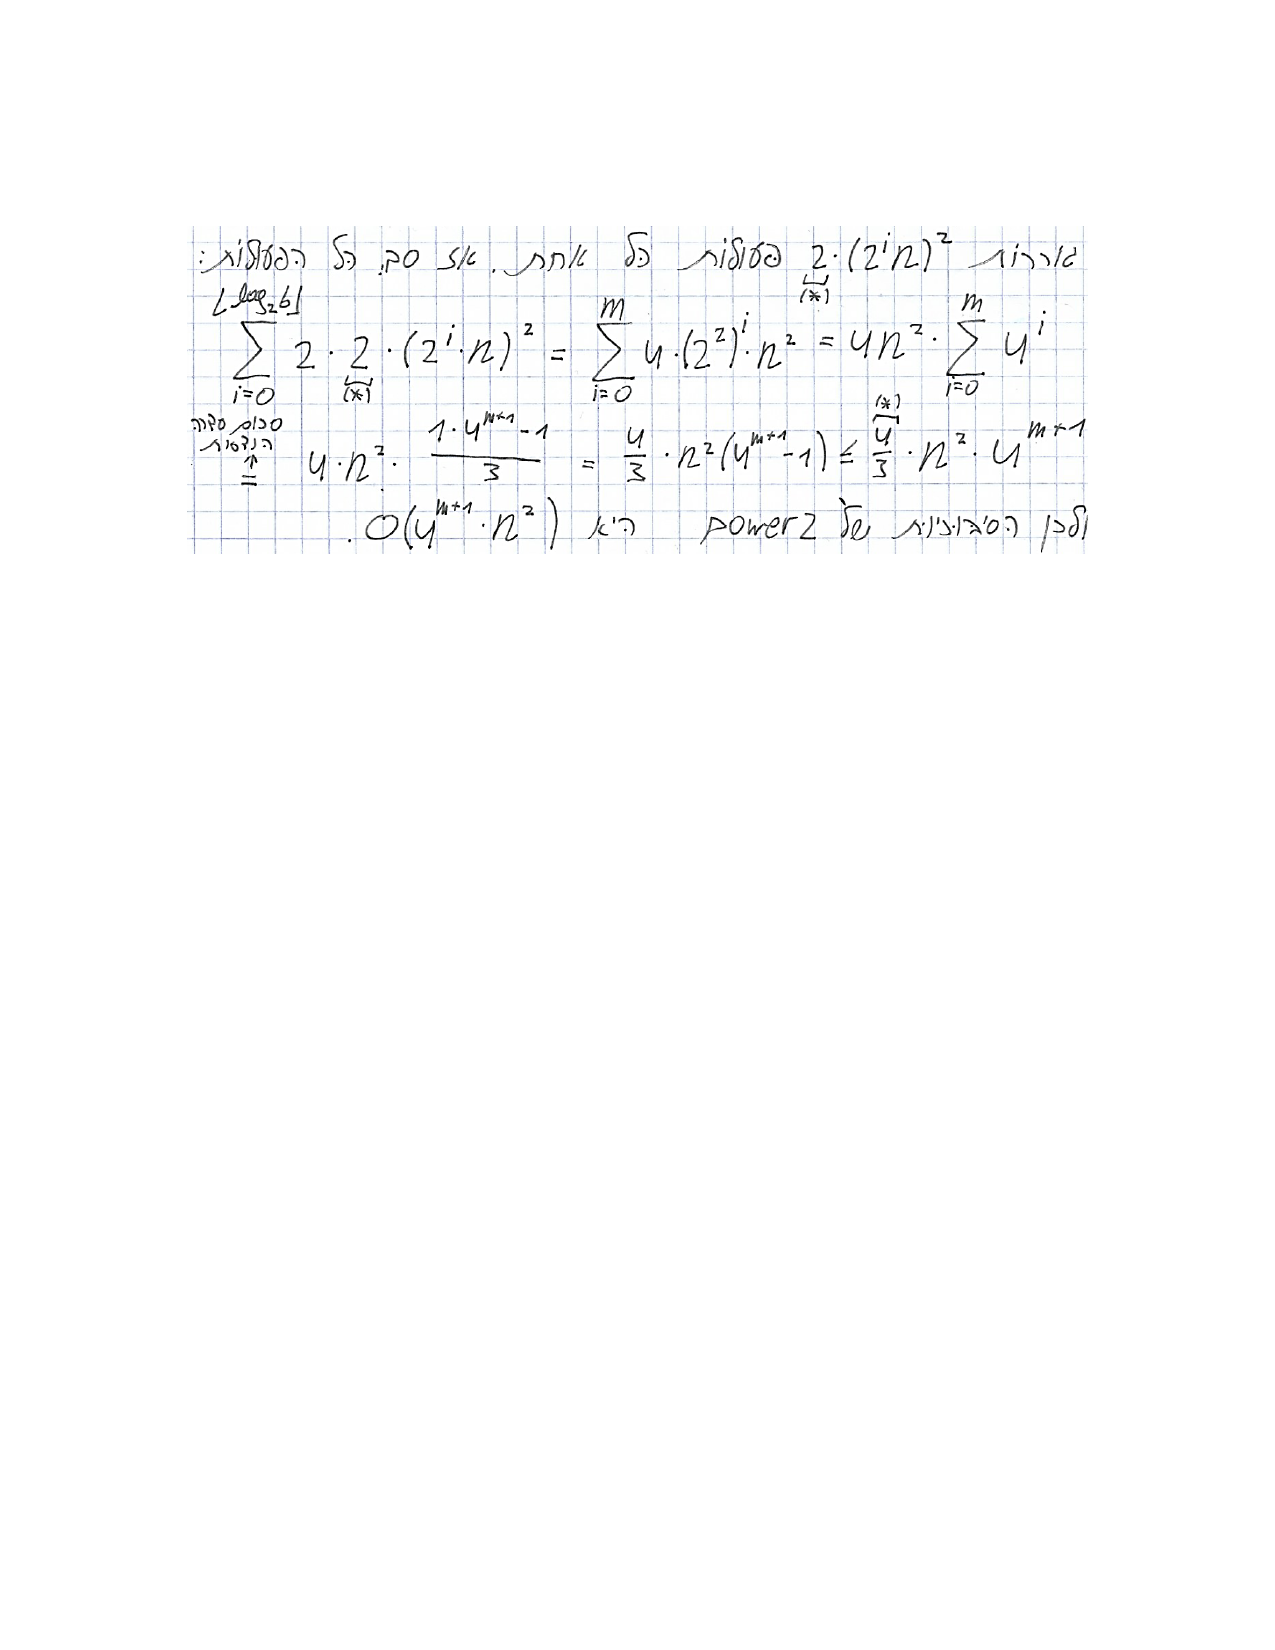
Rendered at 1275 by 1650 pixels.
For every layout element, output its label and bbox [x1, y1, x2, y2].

picture [187, 226, 1088, 554]
